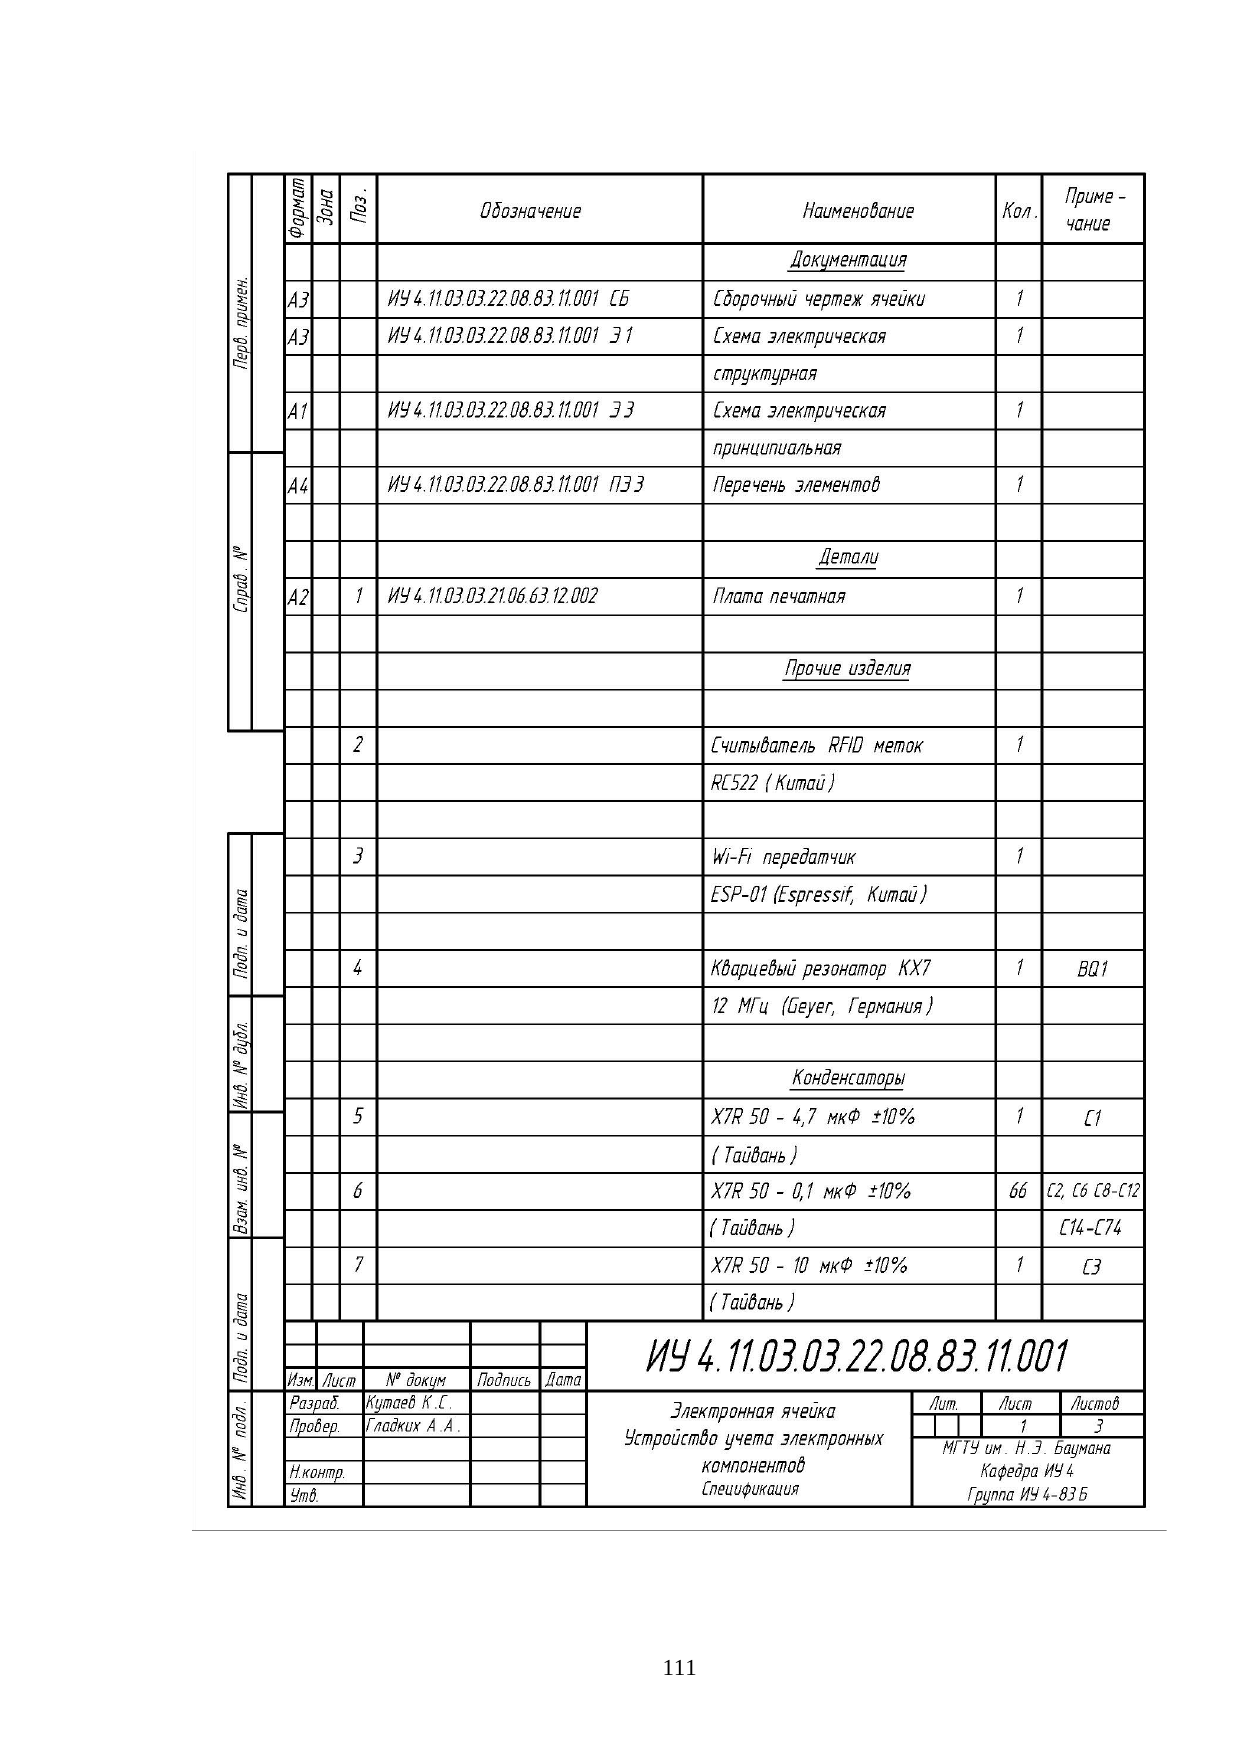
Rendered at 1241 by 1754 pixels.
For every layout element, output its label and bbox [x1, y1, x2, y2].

picture [192, 151, 1167, 1531]
